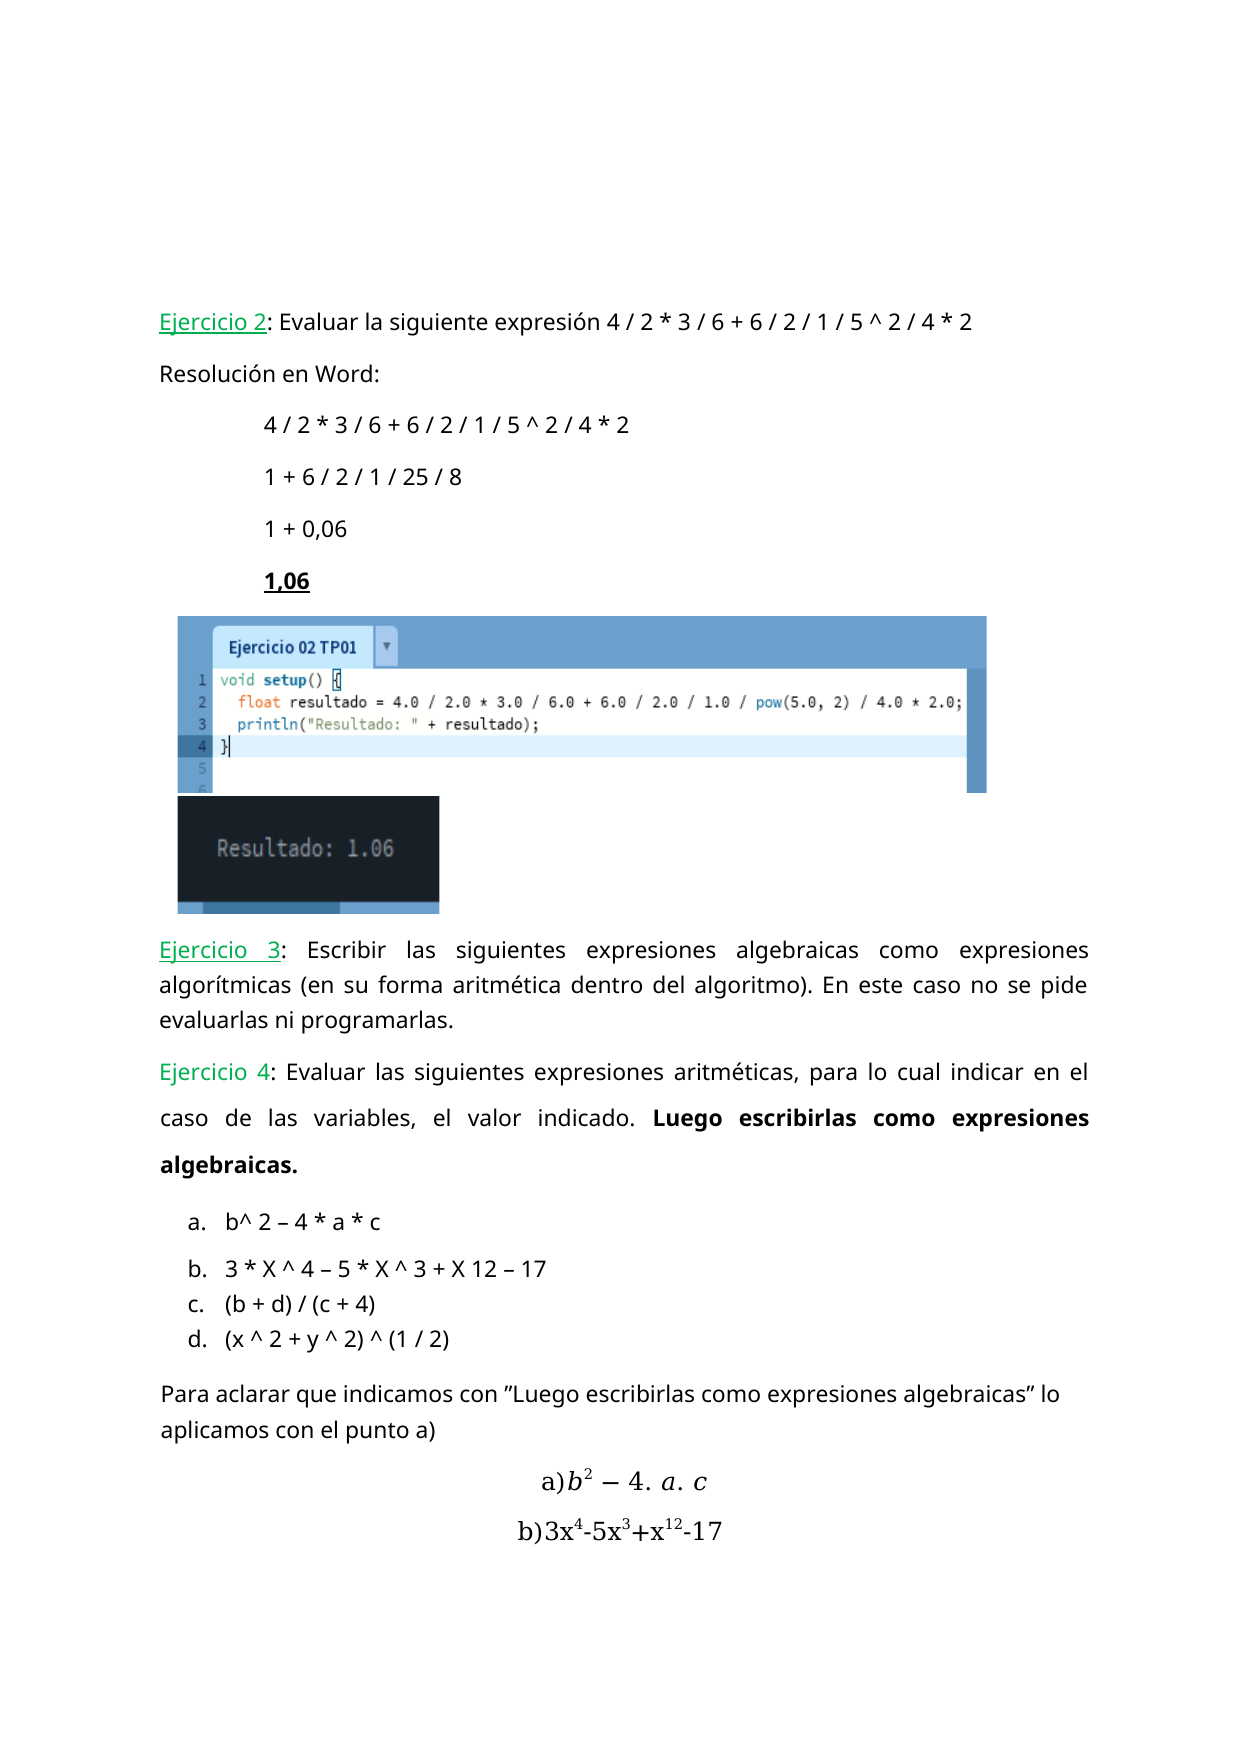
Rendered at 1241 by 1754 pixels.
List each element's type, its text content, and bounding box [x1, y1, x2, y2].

text a)𝑏2 − 4. 𝑎. 𝑐 [159, 1465, 1090, 1495]
list 3 * X ^ 4 – 5 * X ^ 3 + X 12 – 17 [187, 1253, 1089, 1284]
text 4 / 2 * 3 / 6 + 6 / 2 / 1 / 5 ^ 2 / 4 * 2 [264, 409, 1089, 441]
text Para aclarar que indicamos con ”Luego escribirlas como expresiones algebraicas” lo aplicamos con el punto a) [160, 1378, 1090, 1445]
text Ejercicio 2: Evaluar la siguiente expresión 4 / 2 * 3 / 6 + 6 / 2 / 1 / 5 ^ 2 / 4 * 2 [159, 306, 1089, 337]
list (x ^ 2 + y ^ 2) ^ (1 / 2) [187, 1323, 1089, 1354]
list (b + d) / (c + 4) [187, 1288, 1089, 1319]
list b^ 2 – 4 * a * c [187, 1206, 1089, 1238]
text Ejercicio 4: Evaluar las siguientes expresiones aritméticas, para lo cual indicar en el caso de las variables, el valor indicado. Luego escribirlas como expresiones algebraicas. [159, 1056, 1089, 1181]
text 1 + 0,06 [264, 513, 1089, 544]
text b)3x4-5x3+x12-17 [150, 1515, 1090, 1545]
text Resolución en Word: [159, 357, 1089, 389]
text 1,06 [264, 565, 1089, 596]
text Ejercicio 3: Escribir las siguientes expresiones algebraicas como expresiones algorítmicas (en su forma aritmética dentro del algoritmo). En este caso no se pide evaluarlas ni programarlas. [159, 934, 1089, 1035]
text 1 + 6 / 2 / 1 / 25 / 8 [264, 461, 1089, 492]
